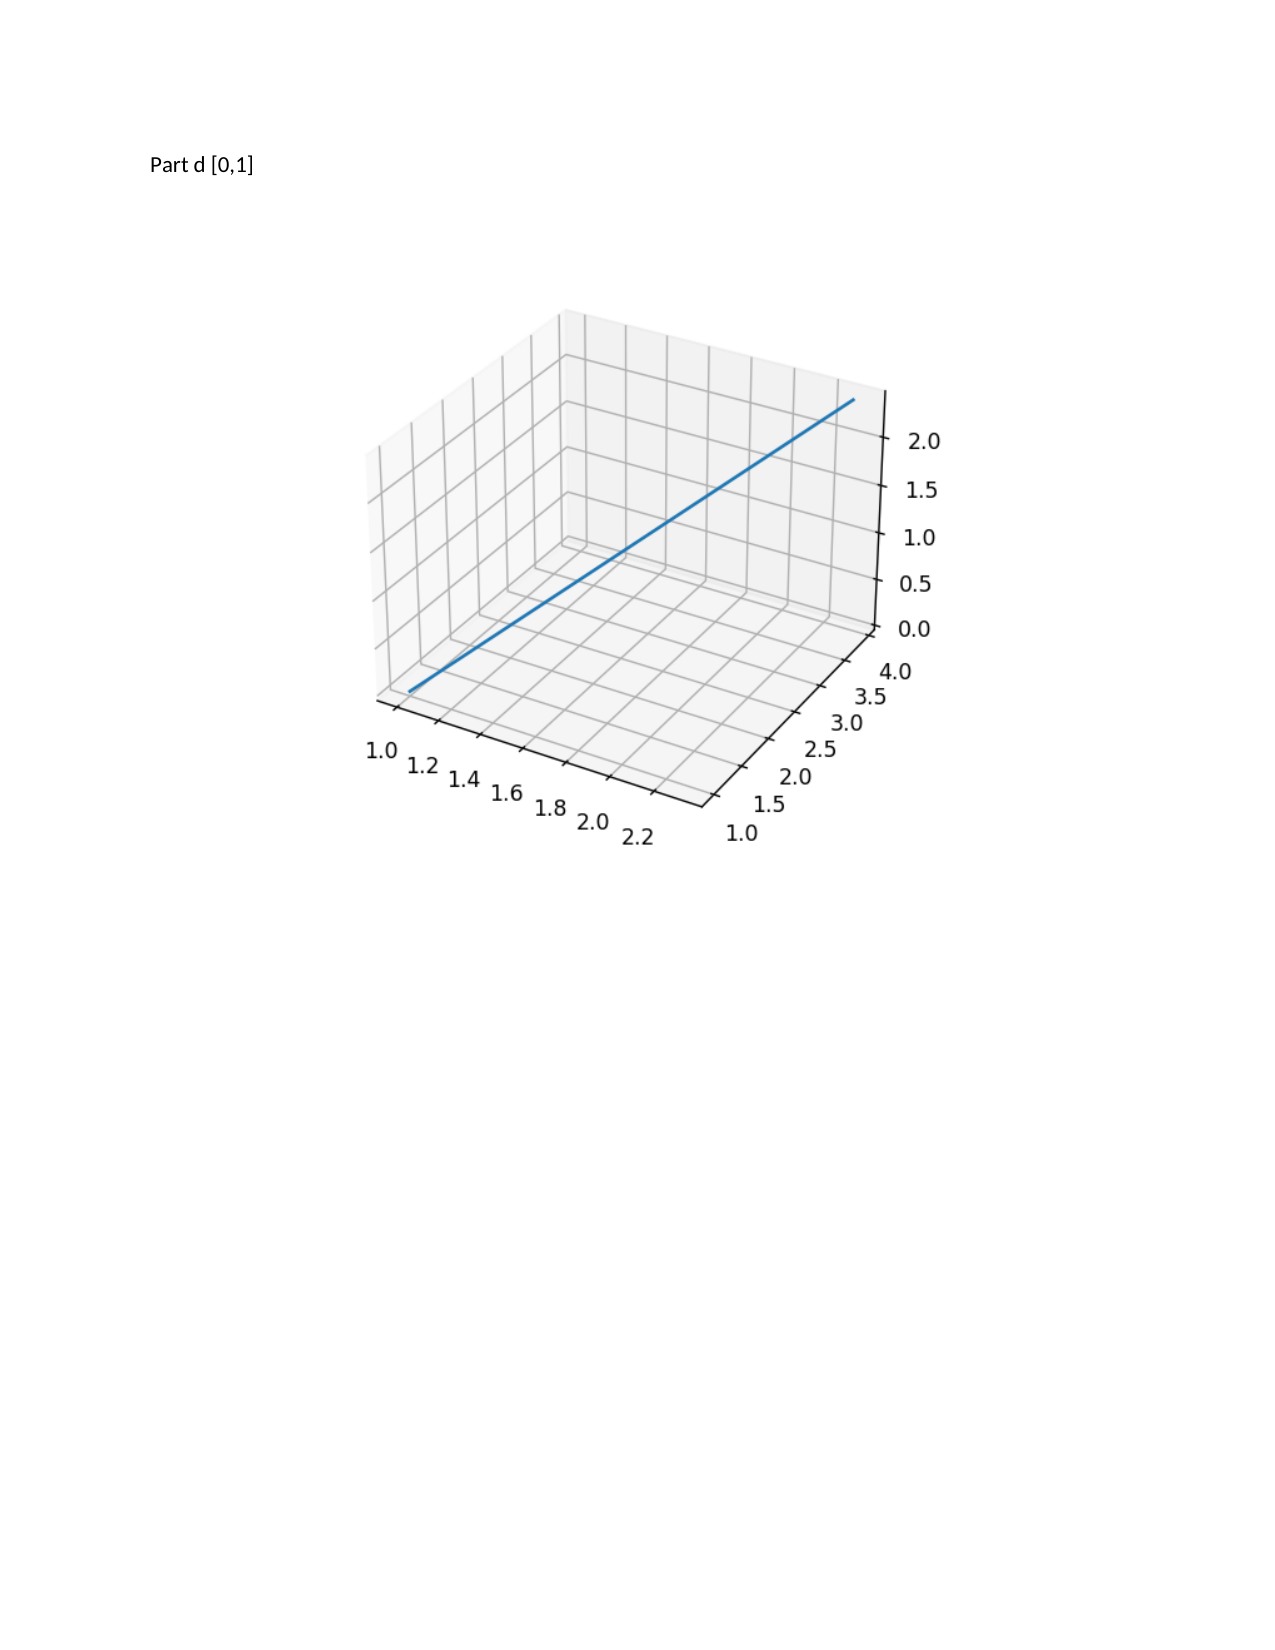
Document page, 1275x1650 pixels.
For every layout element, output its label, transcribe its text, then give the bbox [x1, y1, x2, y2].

picture [150, 180, 1053, 881]
